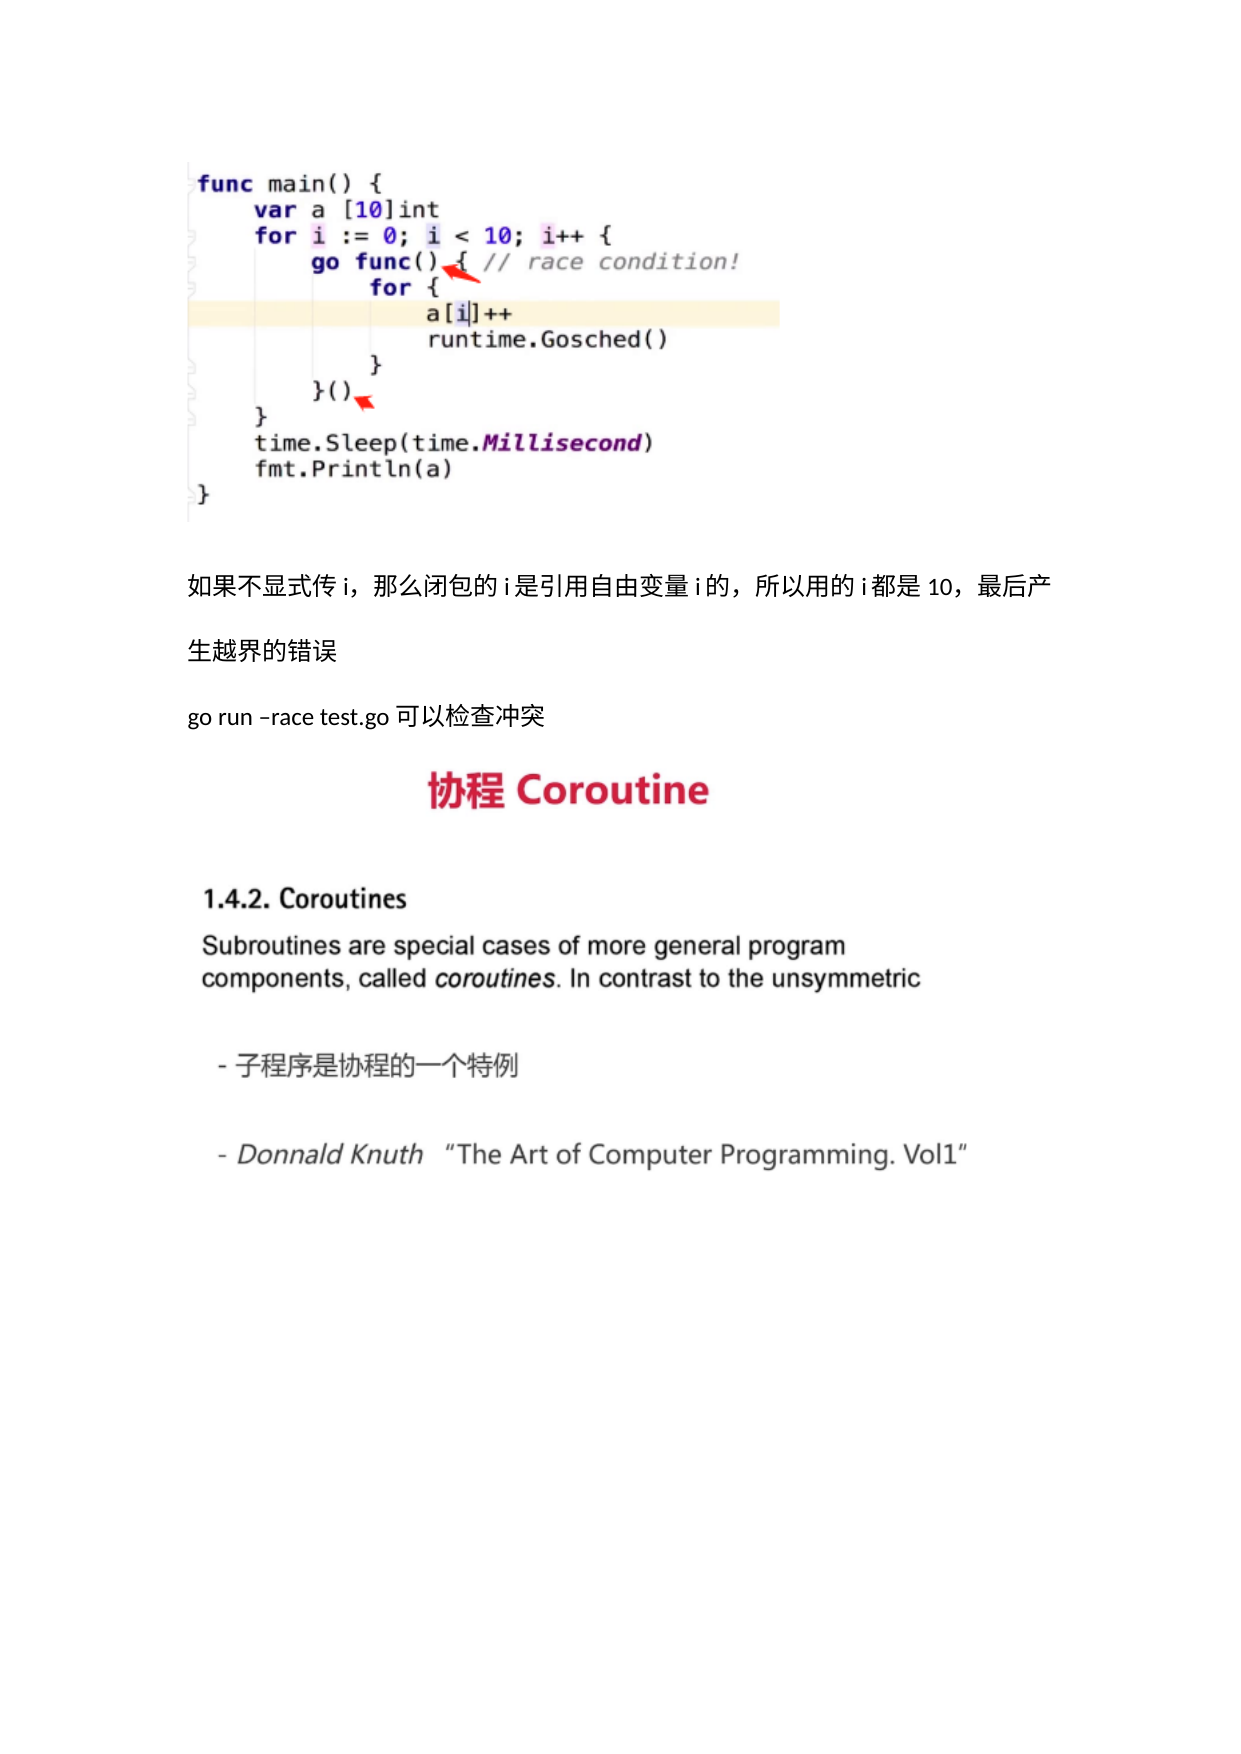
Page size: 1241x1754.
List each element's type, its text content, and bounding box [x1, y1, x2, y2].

picture [187, 747, 967, 1185]
text 如果不显式传i，那么闭包的i是引用自由变量i的，所以用的i都是10，最后产生越界的错误 [187, 552, 1053, 682]
picture [187, 162, 780, 522]
text go run –race test.go可以检查冲突 [187, 682, 1053, 747]
